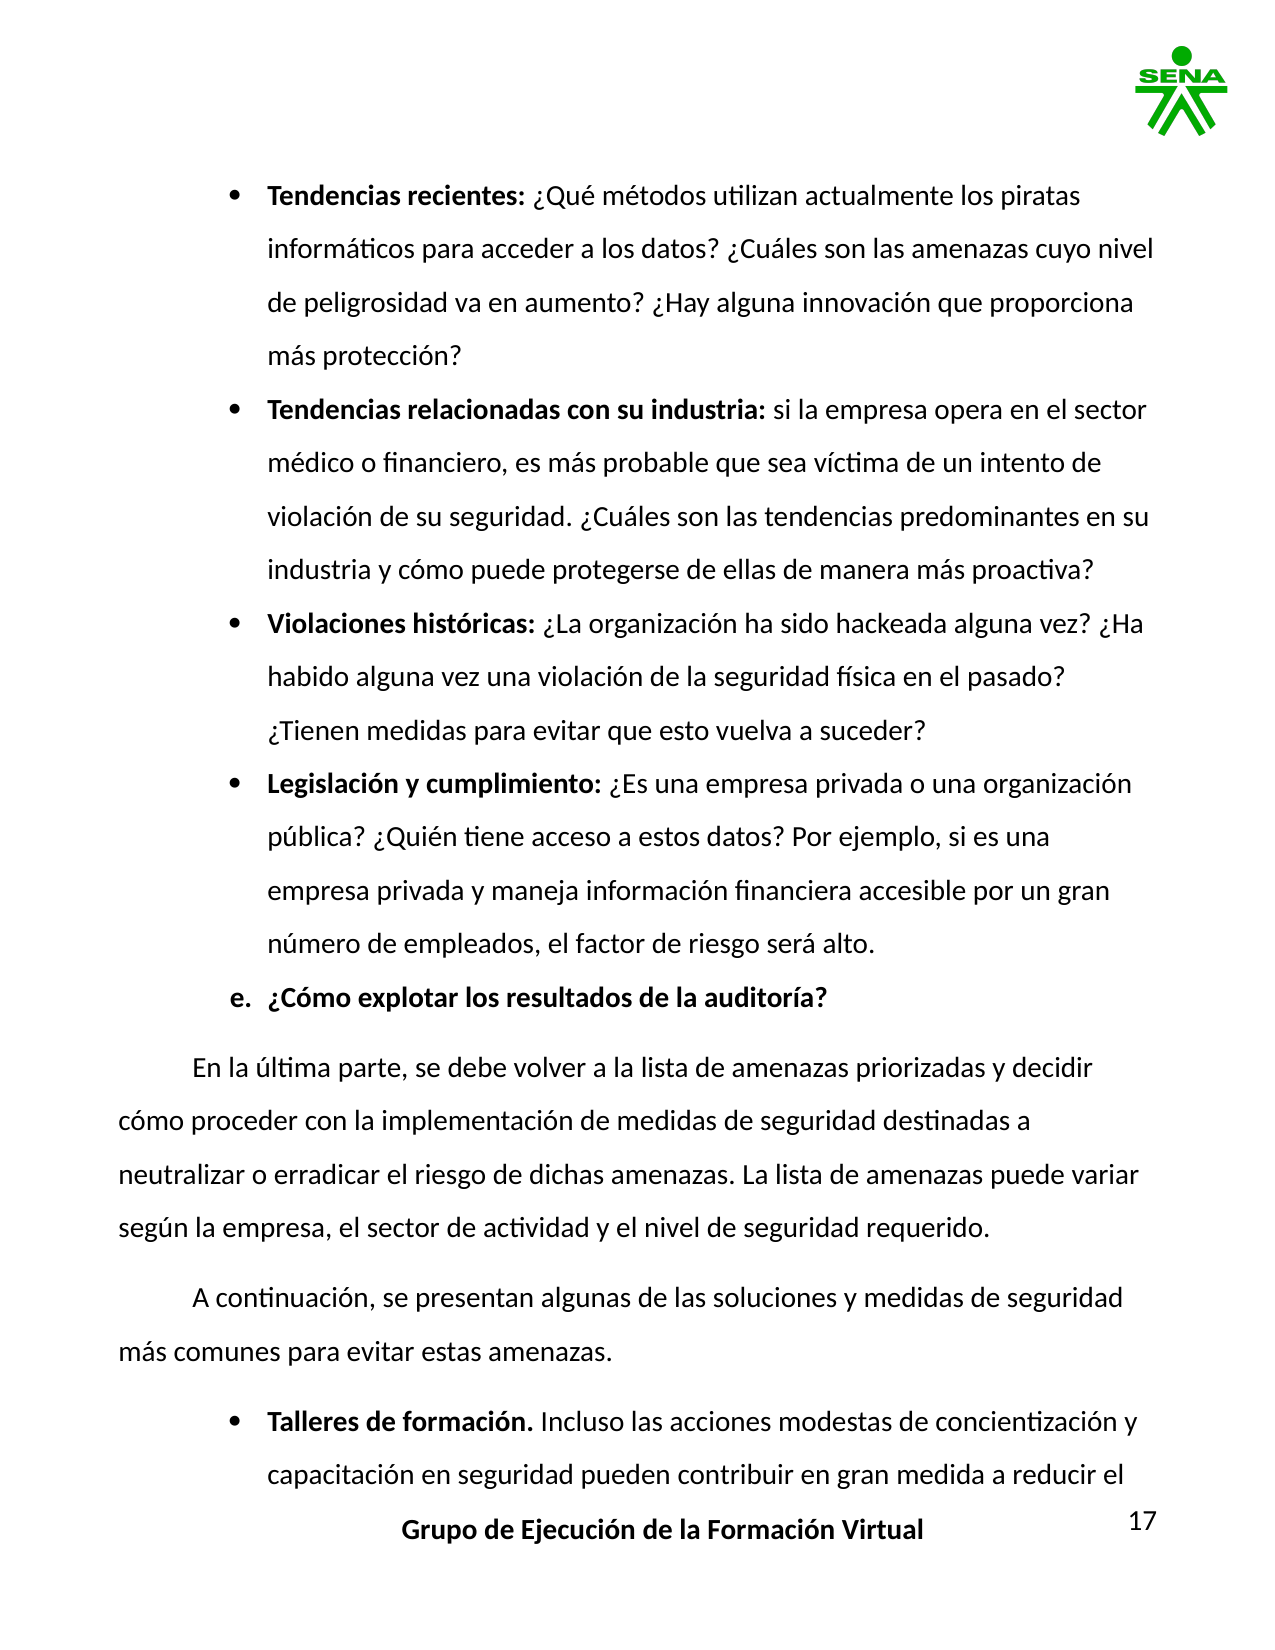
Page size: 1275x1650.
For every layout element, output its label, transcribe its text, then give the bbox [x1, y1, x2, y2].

list ¿Cómo explotar los resultados de la auditoría? [229, 979, 1157, 1014]
list Legislación y cumplimiento: ¿Es una empresa privada o una organización pública? ¿Quién tiene acceso a estos datos? Por ejemplo, si es una empresa privada y maneja información financiera accesible por un gran número de empleados, el factor de riesgo será alto. [229, 765, 1157, 961]
text A continuación, se presentan algunas de las soluciones y medidas de seguridad más comunes para evitar estas amenazas. [118, 1279, 1157, 1368]
list Violaciones históricas: ¿La organización ha sido hackeada alguna vez? ¿Ha habido alguna vez una violación de la seguridad física en el pasado? ¿Tienen medidas para evitar que esto vuelva a suceder? [229, 605, 1157, 747]
list Tendencias recientes: ¿Qué métodos utilizan actualmente los piratas informáticos para acceder a los datos? ¿Cuáles son las amenazas cuyo nivel de peligrosidad va en aumento? ¿Hay alguna innovación que proporciona más protección? [229, 177, 1157, 373]
list Tendencias relacionadas con su industria: si la empresa opera en el sector médico o financiero, es más probable que sea víctima de un intento de violación de su seguridad. ¿Cuáles son las tendencias predominantes en su industria y cómo puede protegerse de ellas de manera más proactiva? [229, 391, 1157, 587]
text En la última parte, se debe volver a la lista de amenazas priorizadas y decidir cómo proceder con la implementación de medidas de seguridad destinadas a neutralizar o erradicar el riesgo de dichas amenazas. La lista de amenazas puede variar según la empresa, el sector de actividad y el nivel de seguridad requerido. [118, 1049, 1157, 1245]
picture [1135, 46, 1228, 136]
